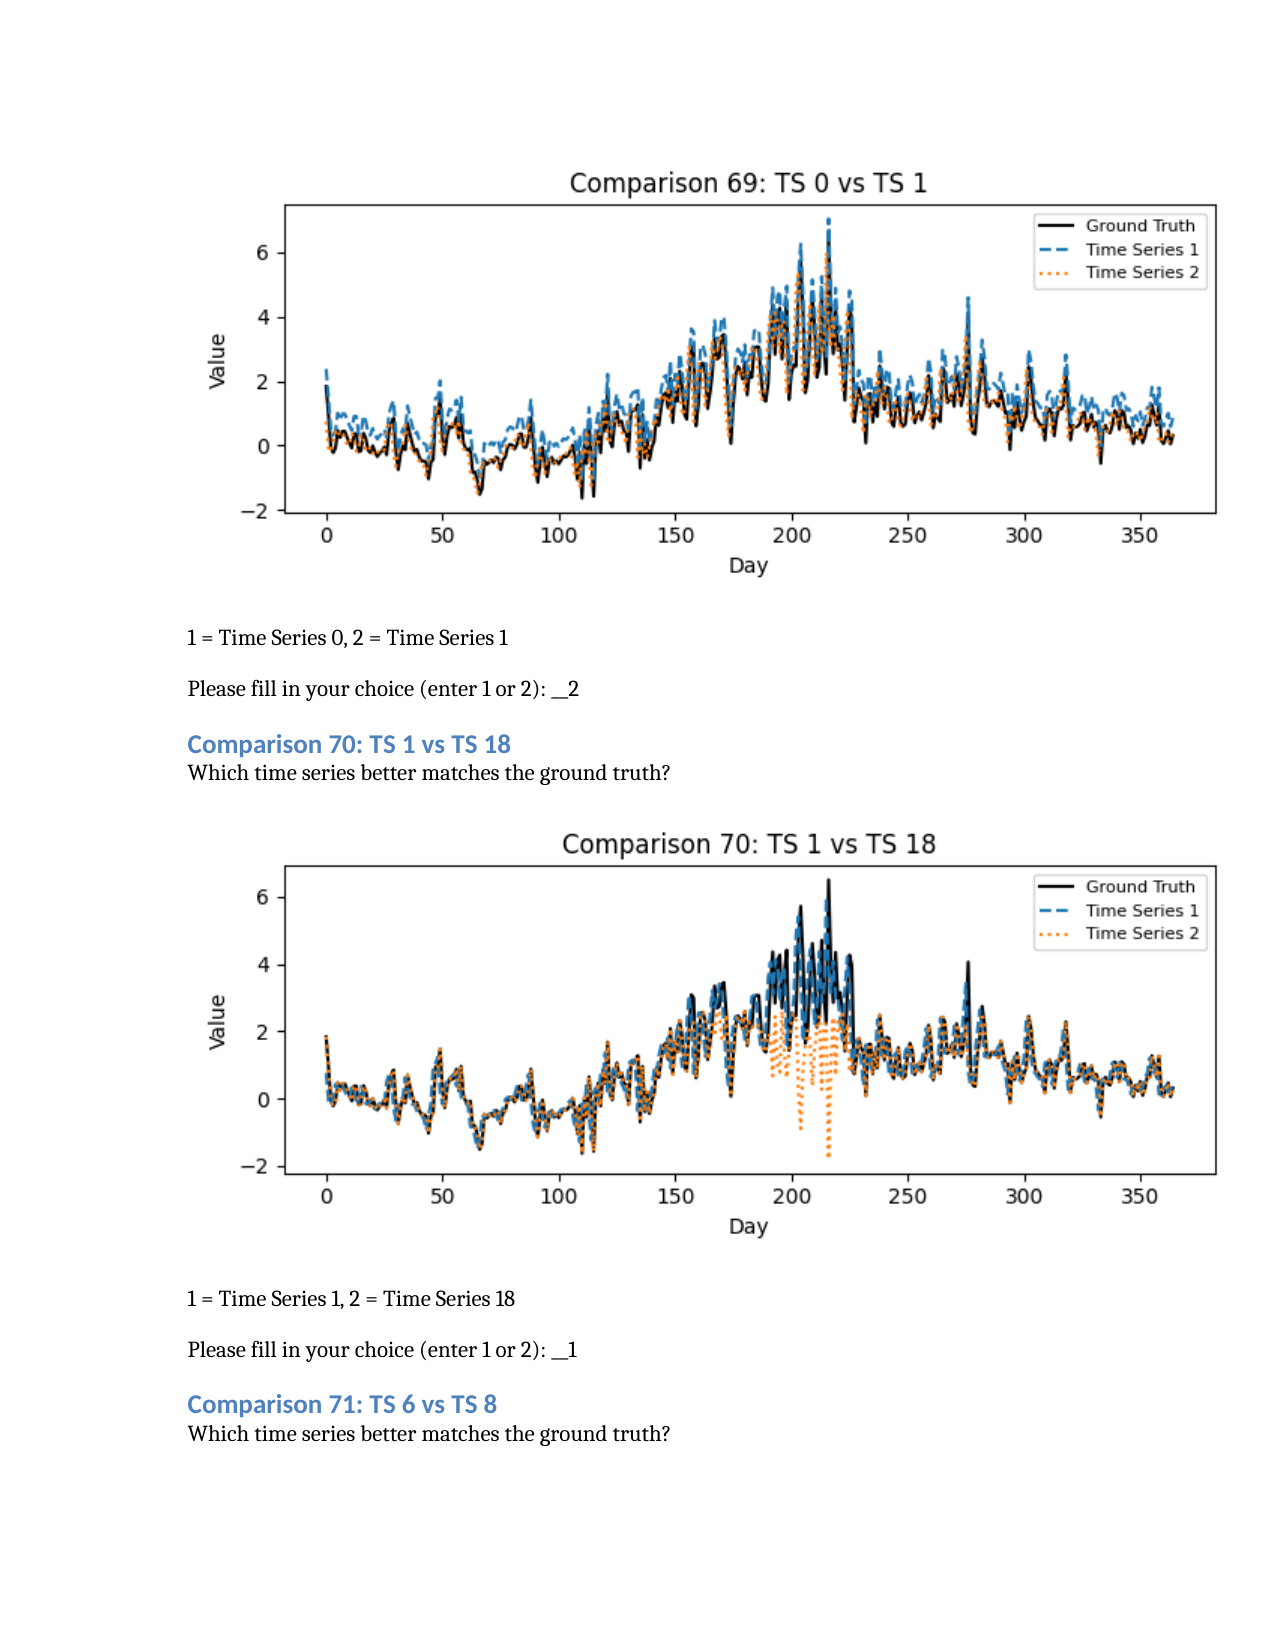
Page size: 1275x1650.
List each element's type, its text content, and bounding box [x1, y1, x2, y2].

subtitle Comparison 70: TS 1 vs TS 18 [187, 727, 1087, 760]
text Which time series better matches the ground truth? [187, 760, 1087, 786]
text Please fill in your choice (enter 1 or 2): __2 [187, 676, 1087, 702]
text 1 = Time Series 0, 2 = Time Series 1 [187, 625, 1087, 651]
text 1 = Time Series 1, 2 = Time Series 18 [187, 1286, 1087, 1312]
picture [187, 810, 1238, 1261]
subtitle Comparison 71: TS 6 vs TS 8 [187, 1388, 1087, 1421]
text Which time series better matches the ground truth? [187, 1421, 1087, 1447]
picture [187, 150, 1238, 600]
text Please fill in your choice (enter 1 or 2): __1 [187, 1337, 1087, 1363]
